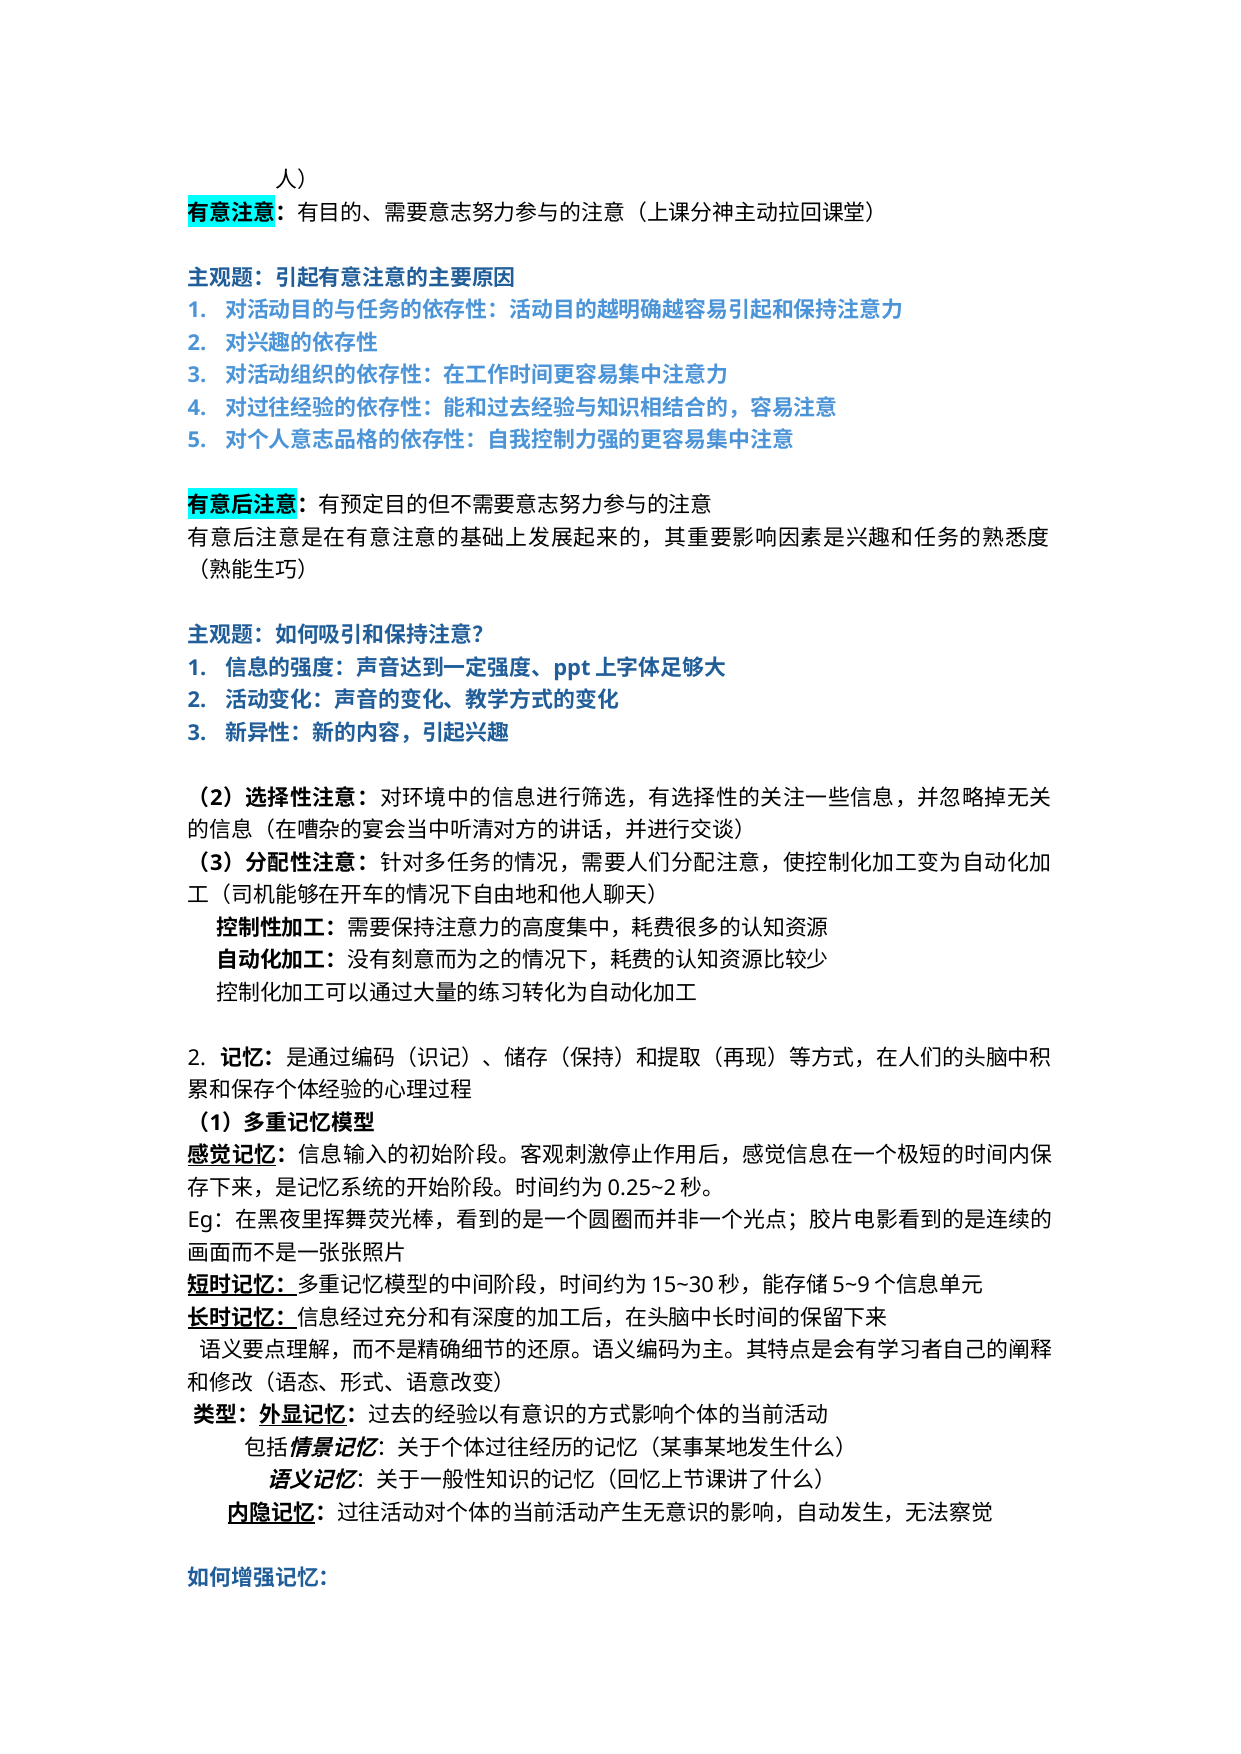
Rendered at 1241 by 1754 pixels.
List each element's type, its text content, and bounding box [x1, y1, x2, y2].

text 语义要点理解，而不是精确细节的还原。语义编码为主。其特点是会有学习者自己的阐释和修改（语态、形式、语意改变） [187, 1332, 1053, 1397]
list 记忆：是通过编码（识记）、储存（保持）和提取（再现）等方式，在人们的头脑中积累和保存个体经验的心理过程 [187, 1039, 1053, 1104]
list 新异性：新的内容，引起兴趣 [187, 714, 1053, 747]
text （2）选择性注意：对环境中的信息进行筛选，有选择性的关注一些信息，并忽略掉无关的信息（在嘈杂的宴会当中听清对方的讲话，并进行交谈） [187, 779, 1053, 844]
text 主观题：引起有意注意的主要原因 [187, 259, 1053, 292]
list 多重记忆模型 [187, 1104, 1053, 1137]
text 控制化加工可以通过大量的练习转化为自动化加工 [187, 974, 1053, 1007]
text 有意后注意：有预定目的但不需要意志努力参与的注意 [187, 487, 1053, 519]
list 对过往经验的依存性：能和过去经验与知识相结合的，容易注意 [187, 389, 1053, 422]
list 对活动组织的依存性：在工作时间更容易集中注意力 [187, 357, 1053, 389]
text 长时记忆：信息经过充分和有深度的加工后，在头脑中长时间的保留下来 [187, 1299, 1053, 1332]
list 对个人意志品格的依存性：自我控制力强的更容易集中注意 [187, 422, 1053, 454]
text 控制性加工：需要保持注意力的高度集中，耗费很多的认知资源 [187, 909, 1053, 942]
list 信息的强度：声音达到一定强度、ppt上字体足够大 [187, 649, 1053, 682]
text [187, 162, 1053, 194]
text 语义记忆：关于一般性知识的记忆（回忆上节课讲了什么） [187, 1462, 1053, 1494]
text Eg：在黑夜里挥舞荧光棒，看到的是一个圆圈而并非一个光点；胶片电影看到的是连续的画面而不是一张张照片 [187, 1202, 1053, 1267]
text 主观题：如何吸引和保持注意？ [187, 617, 1053, 649]
text 感觉记忆：信息输入的初始阶段。客观刺激停止作用后，感觉信息在一个极短的时间内保存下来，是记忆系统的开始阶段。时间约为0.25~2秒。 [187, 1137, 1053, 1202]
text 有意后注意是在有意注意的基础上发展起来的，其重要影响因素是兴趣和任务的熟悉度（熟能生巧） [187, 519, 1053, 584]
list 活动变化：声音的变化、教学方式的变化 [187, 682, 1053, 714]
text 短时记忆：多重记忆模型的中间阶段，时间约为15~30秒，能存储5~9个信息单元 [187, 1267, 1053, 1299]
text 包括情景记忆：关于个体过往经历的记忆（某事某地发生什么） [187, 1429, 1053, 1462]
text （3）分配性注意：针对多任务的情况，需要人们分配注意，使控制化加工变为自动化加工（司机能够在开车的情况下自由地和他人聊天） [187, 844, 1053, 909]
list 对兴趣的依存性 [187, 324, 1053, 357]
text 内隐记忆：过往活动对个体的当前活动产生无意识的影响，自动发生，无法察觉 [187, 1494, 1053, 1527]
text 自动化加工：没有刻意而为之的情况下，耗费的认知资源比较少 [187, 942, 1053, 974]
text 如何增强记忆： [187, 1559, 1053, 1592]
text 类型：外显记忆：过去的经验以有意识的方式影响个体的当前活动 [187, 1397, 1053, 1429]
text 有意注意：有目的、需要意志努力参与的注意（上课分神主动拉回课堂） [187, 194, 1053, 227]
list 对活动目的与任务的依存性：活动目的越明确越容易引起和保持注意力 [187, 292, 1053, 324]
